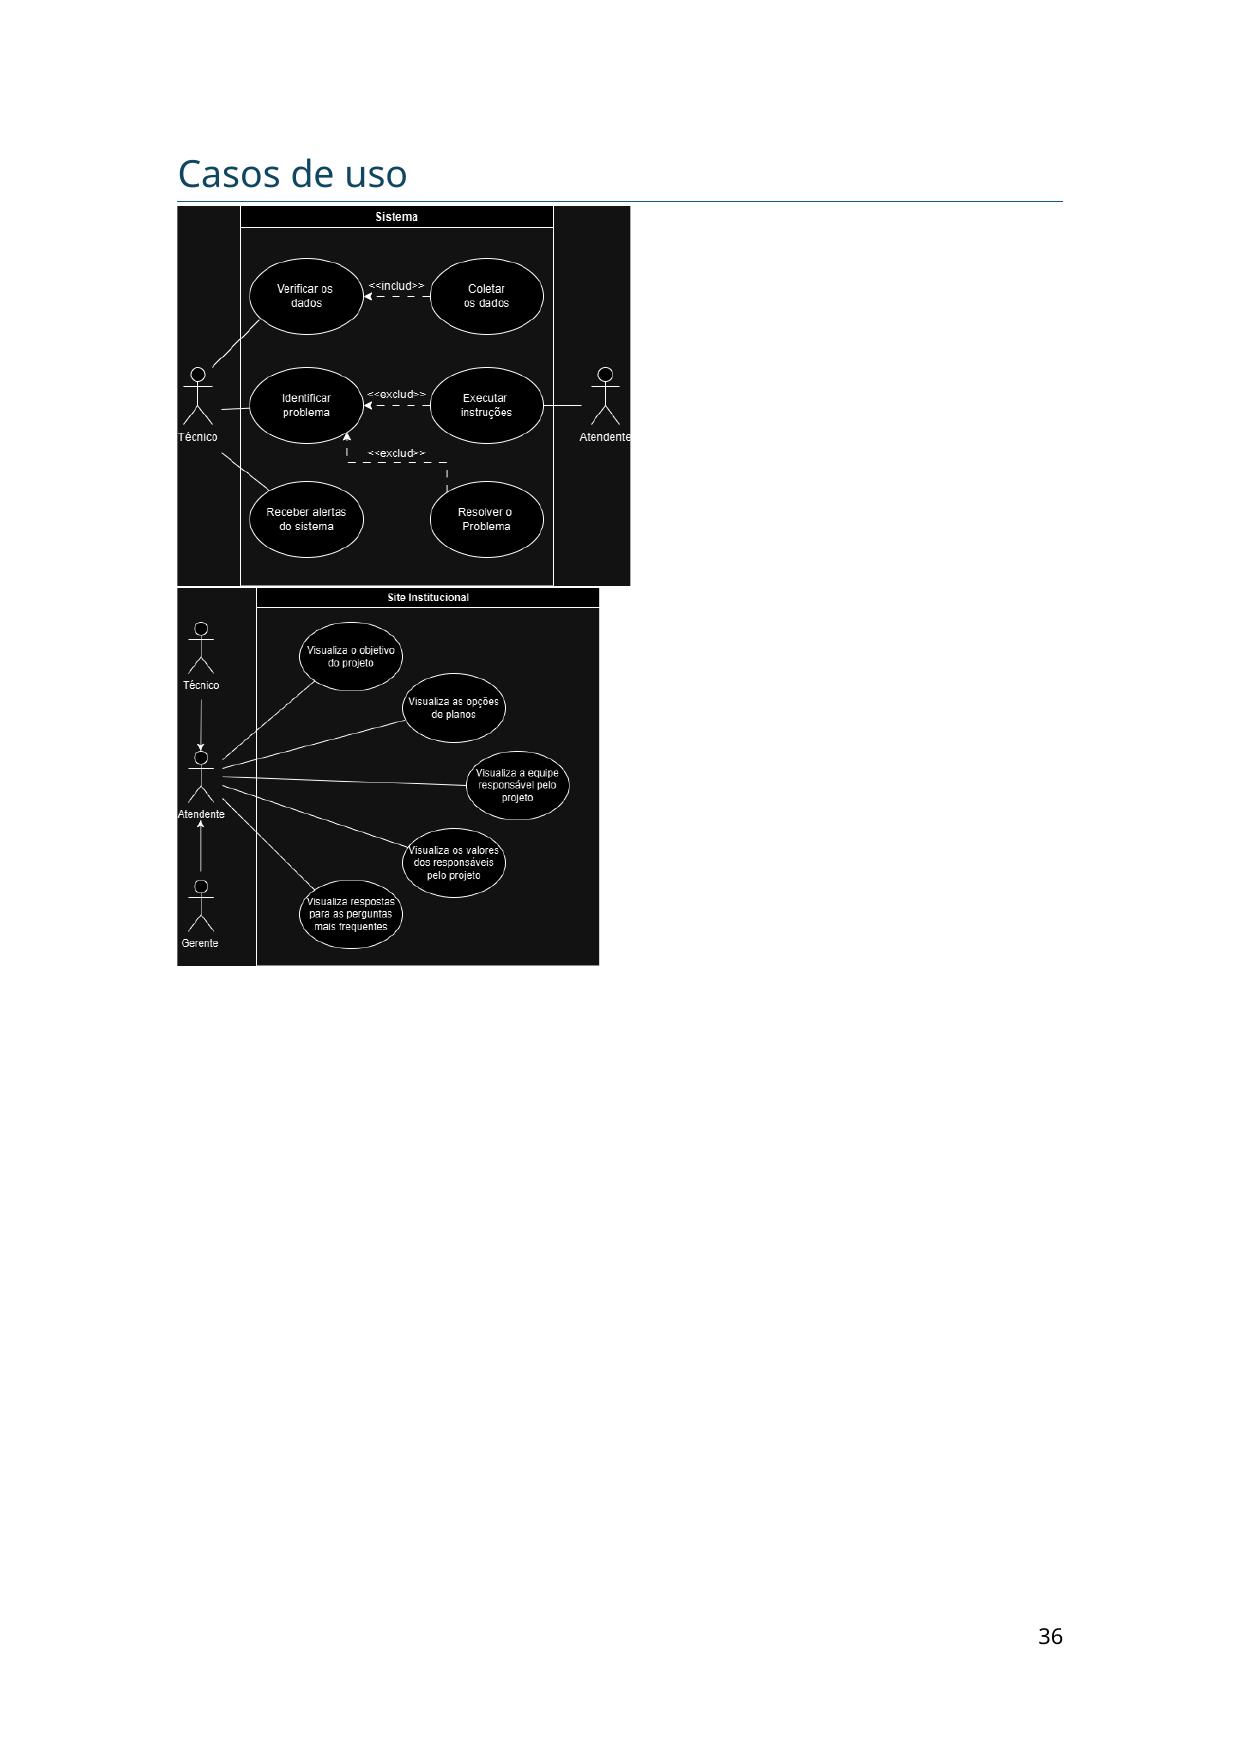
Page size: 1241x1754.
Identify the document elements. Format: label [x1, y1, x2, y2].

picture [177, 588, 600, 966]
picture [177, 206, 631, 586]
